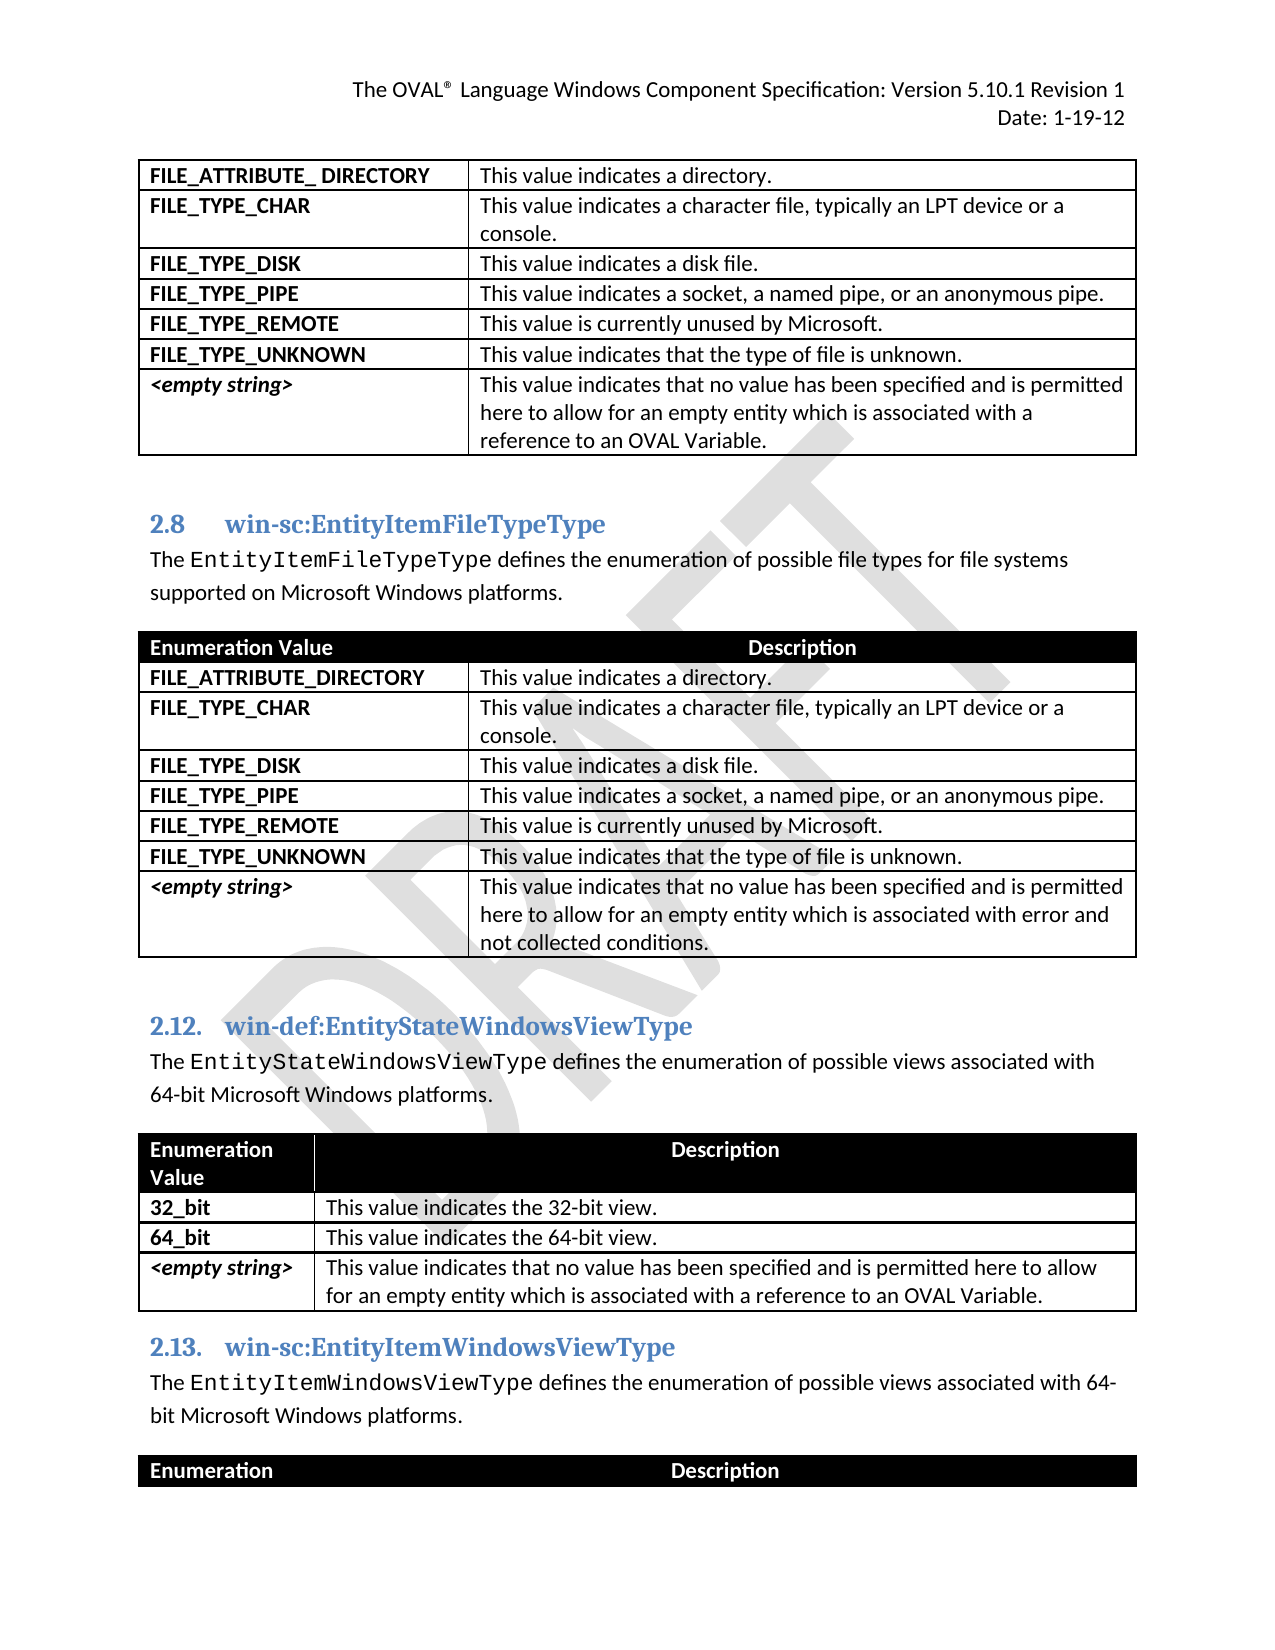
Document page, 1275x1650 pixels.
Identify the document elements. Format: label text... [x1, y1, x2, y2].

table_cell 32_bit [140, 1193, 314, 1221]
table_cell This value indicates that the type of file is unknown. [469, 842, 1135, 870]
table_cell FILE_TYPE_PIPE [140, 782, 468, 809]
table_header Description [314, 1457, 1135, 1485]
table_cell <empty string> [140, 872, 468, 956]
table_cell FILE_TYPE_DISK [140, 751, 468, 779]
table_cell FILE_TYPE_CHAR [140, 191, 468, 247]
table_cell This value indicates a directory. [469, 663, 1135, 691]
table_cell This value indicates a disk file. [469, 751, 1135, 779]
table_cell 64_bit [140, 1224, 314, 1251]
table_header Enumeration Value [140, 633, 469, 661]
table_cell FILE_ATTRIBUTE_DIRECTORY [140, 663, 468, 691]
table_cell This value indicates that no value has been specified and is permitted here to allow for an empty entity which is associated with a reference to an OVAL Variable. [315, 1254, 1135, 1309]
subtitle win-def:EntityStateWindowsViewType [150, 1011, 1125, 1042]
table_header Description [469, 633, 1135, 661]
text The EntityStateWindowsViewType defines the enumeration of possible views associated with 64-bit Microsoft Windows platforms. [150, 1047, 1125, 1108]
table_cell This value indicates a socket, a named pipe, or an anonymous pipe. [469, 782, 1135, 809]
subtitle win-sc:EntityItemFileTypeType [150, 509, 1125, 540]
table_cell This value indicates a socket, a named pipe, or an anonymous pipe. [469, 280, 1135, 307]
table_cell FILE_TYPE_UNKNOWN [140, 340, 468, 368]
table_cell This value indicates a character file, typically an LPT device or a console. [469, 191, 1135, 247]
table_cell This value indicates that no value has been specified and is permitted here to allow for an empty entity which is associated with a reference to an OVAL Variable. [469, 370, 1135, 454]
table_cell FILE_TYPE_UNKNOWN [140, 842, 468, 870]
table_cell <empty string> [140, 1254, 314, 1309]
table_cell This value indicates that the type of file is unknown. [469, 340, 1135, 368]
table_header Enumeration Value [140, 1135, 314, 1191]
table_cell FILE_TYPE_PIPE [140, 280, 468, 307]
table_cell This value indicates the 64-bit view. [315, 1224, 1135, 1251]
text The EntityItemWindowsViewType defines the enumeration of possible views associated with 64-bit Microsoft Windows platforms. [150, 1368, 1125, 1429]
table_cell <empty string> [140, 370, 468, 454]
table_header Enumeration Value [140, 1457, 314, 1485]
table_cell FILE_TYPE_REMOTE [140, 812, 468, 840]
table_cell This value indicates a character file, typically an LPT device or a console. [469, 693, 1135, 749]
text The EntityItemFileTypeType defines the enumeration of possible file types for file systems supported on Microsoft Windows platforms. [150, 545, 1125, 606]
table_cell This value indicates a directory. [469, 161, 1135, 189]
table_cell This value is currently unused by Microsoft. [469, 310, 1135, 338]
table_cell FILE_TYPE_DISK [140, 249, 468, 277]
subtitle win-sc:EntityItemWindowsViewType [150, 1332, 1125, 1364]
table_cell This value indicates a disk file. [469, 249, 1135, 277]
table_cell FILE_ATTRIBUTE_ DIRECTORY [140, 161, 468, 189]
table_cell This value indicates the 32-bit view. [315, 1193, 1135, 1221]
table_header Description [315, 1135, 1135, 1191]
table_cell This value is currently unused by Microsoft. [469, 812, 1135, 840]
table_cell FILE_TYPE_REMOTE [140, 310, 468, 338]
table_cell This value indicates that no value has been specified and is permitted here to allow for an empty entity which is associated with error and not collected conditions. [469, 872, 1135, 956]
table_cell FILE_TYPE_CHAR [140, 693, 468, 749]
